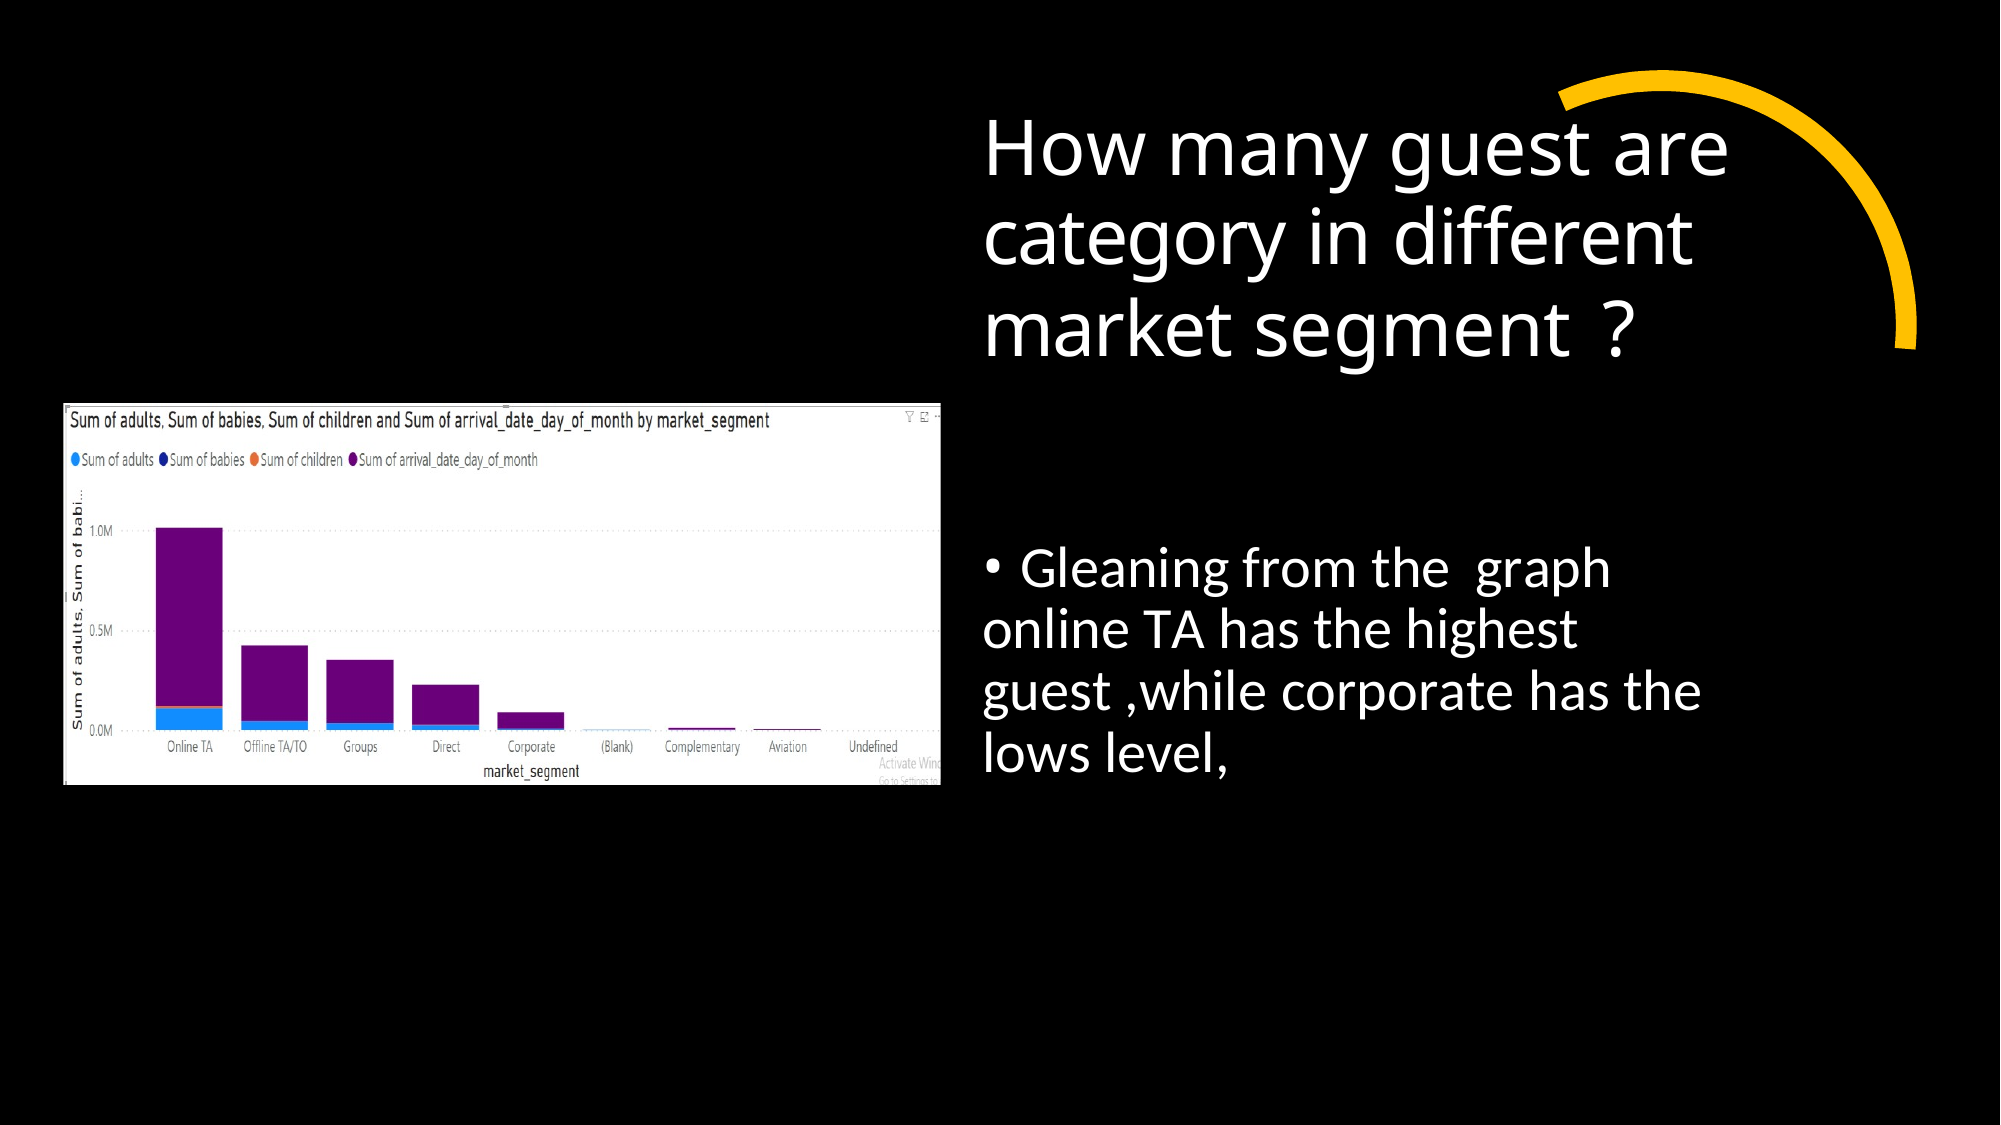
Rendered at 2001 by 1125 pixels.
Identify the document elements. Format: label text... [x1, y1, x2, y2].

subtitle How many guest are category in different market segment ? [982, 102, 1799, 379]
picture [63, 403, 941, 785]
subtitle Gleaning from the graph online TA has the highest guest ,while corporate has the lows level, [982, 532, 1771, 787]
